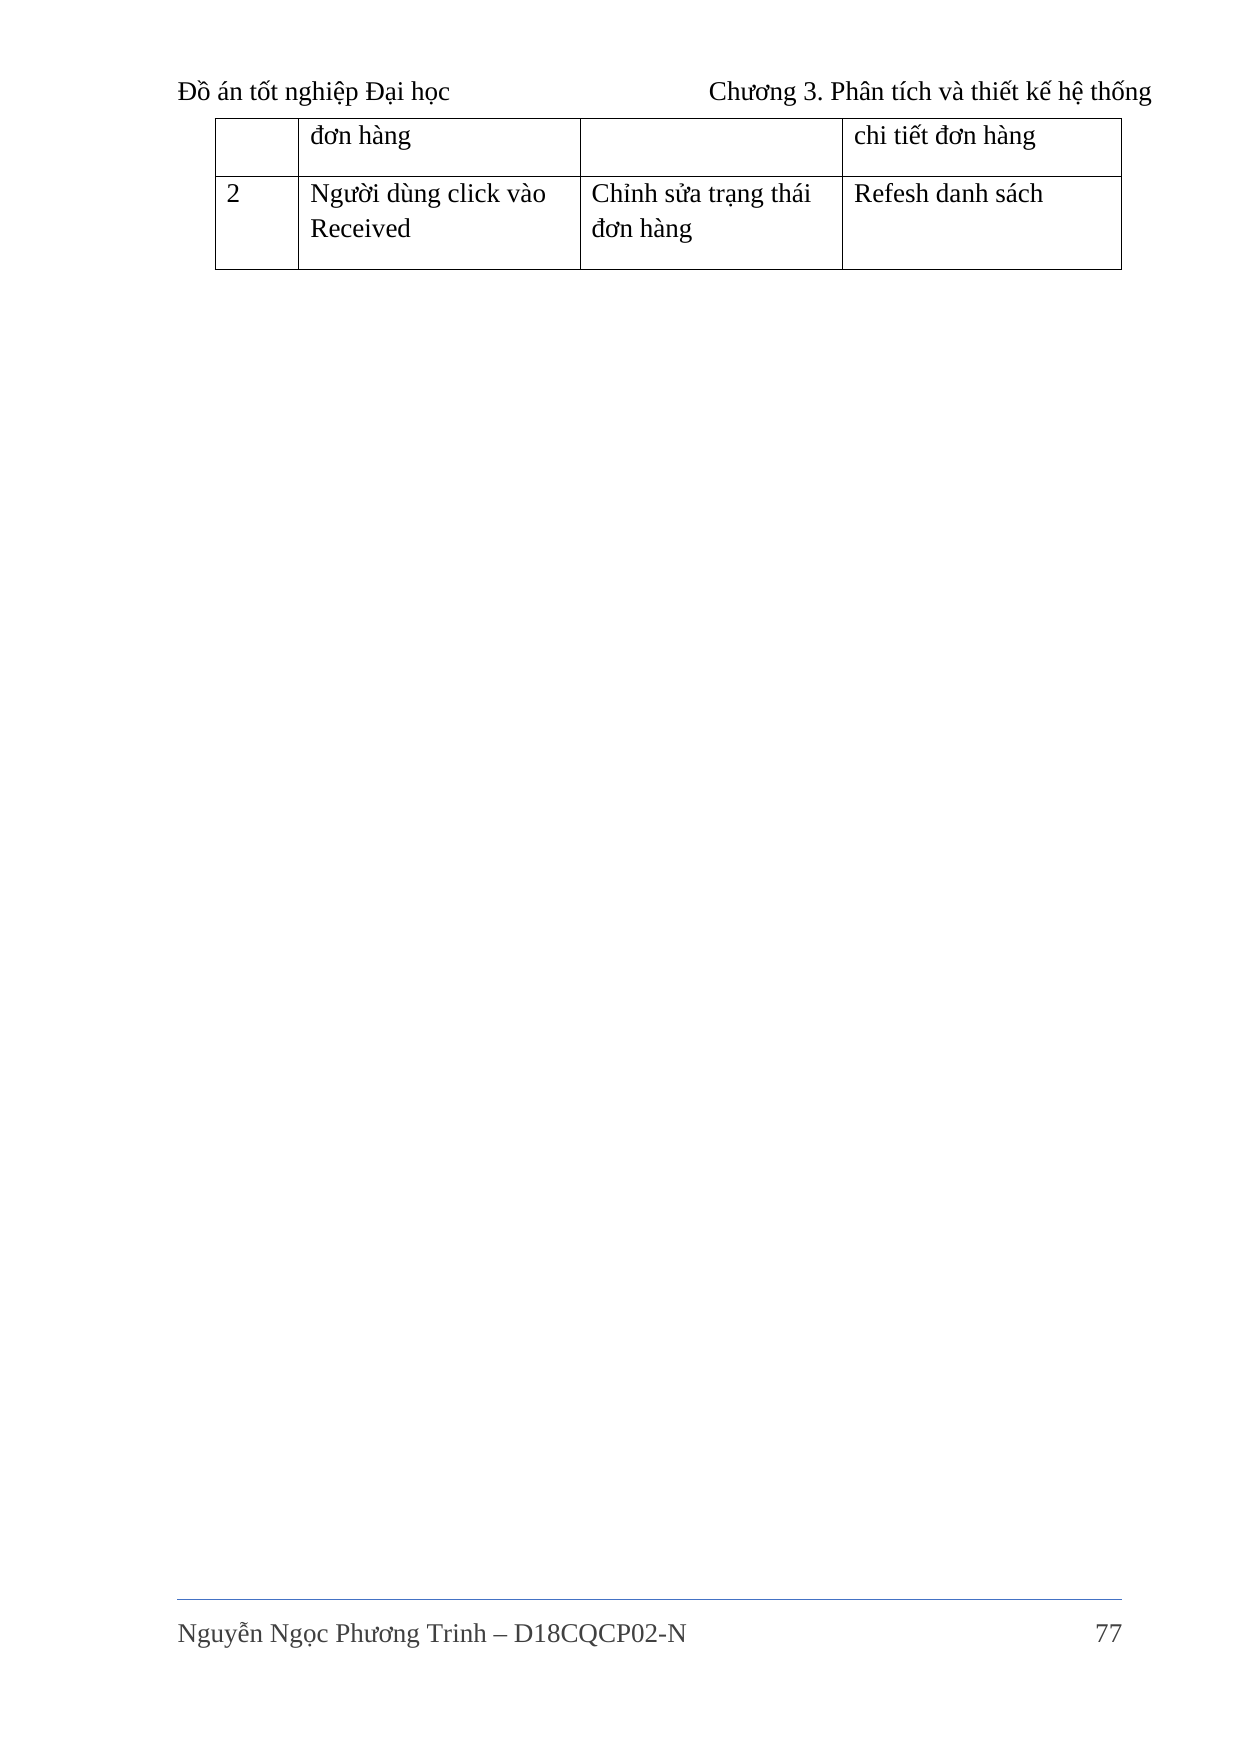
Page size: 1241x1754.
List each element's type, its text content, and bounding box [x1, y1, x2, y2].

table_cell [843, 119, 1121, 176]
table_cell [581, 119, 842, 176]
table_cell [299, 119, 580, 176]
table_cell Refesh danh sách [843, 177, 1121, 269]
table_cell Chỉnh sửa trạng thái đơn hàng [581, 177, 842, 269]
table_cell 1 [216, 119, 298, 176]
table_cell 2 [216, 177, 298, 269]
table_cell Người dùng click vào Received [299, 177, 580, 269]
